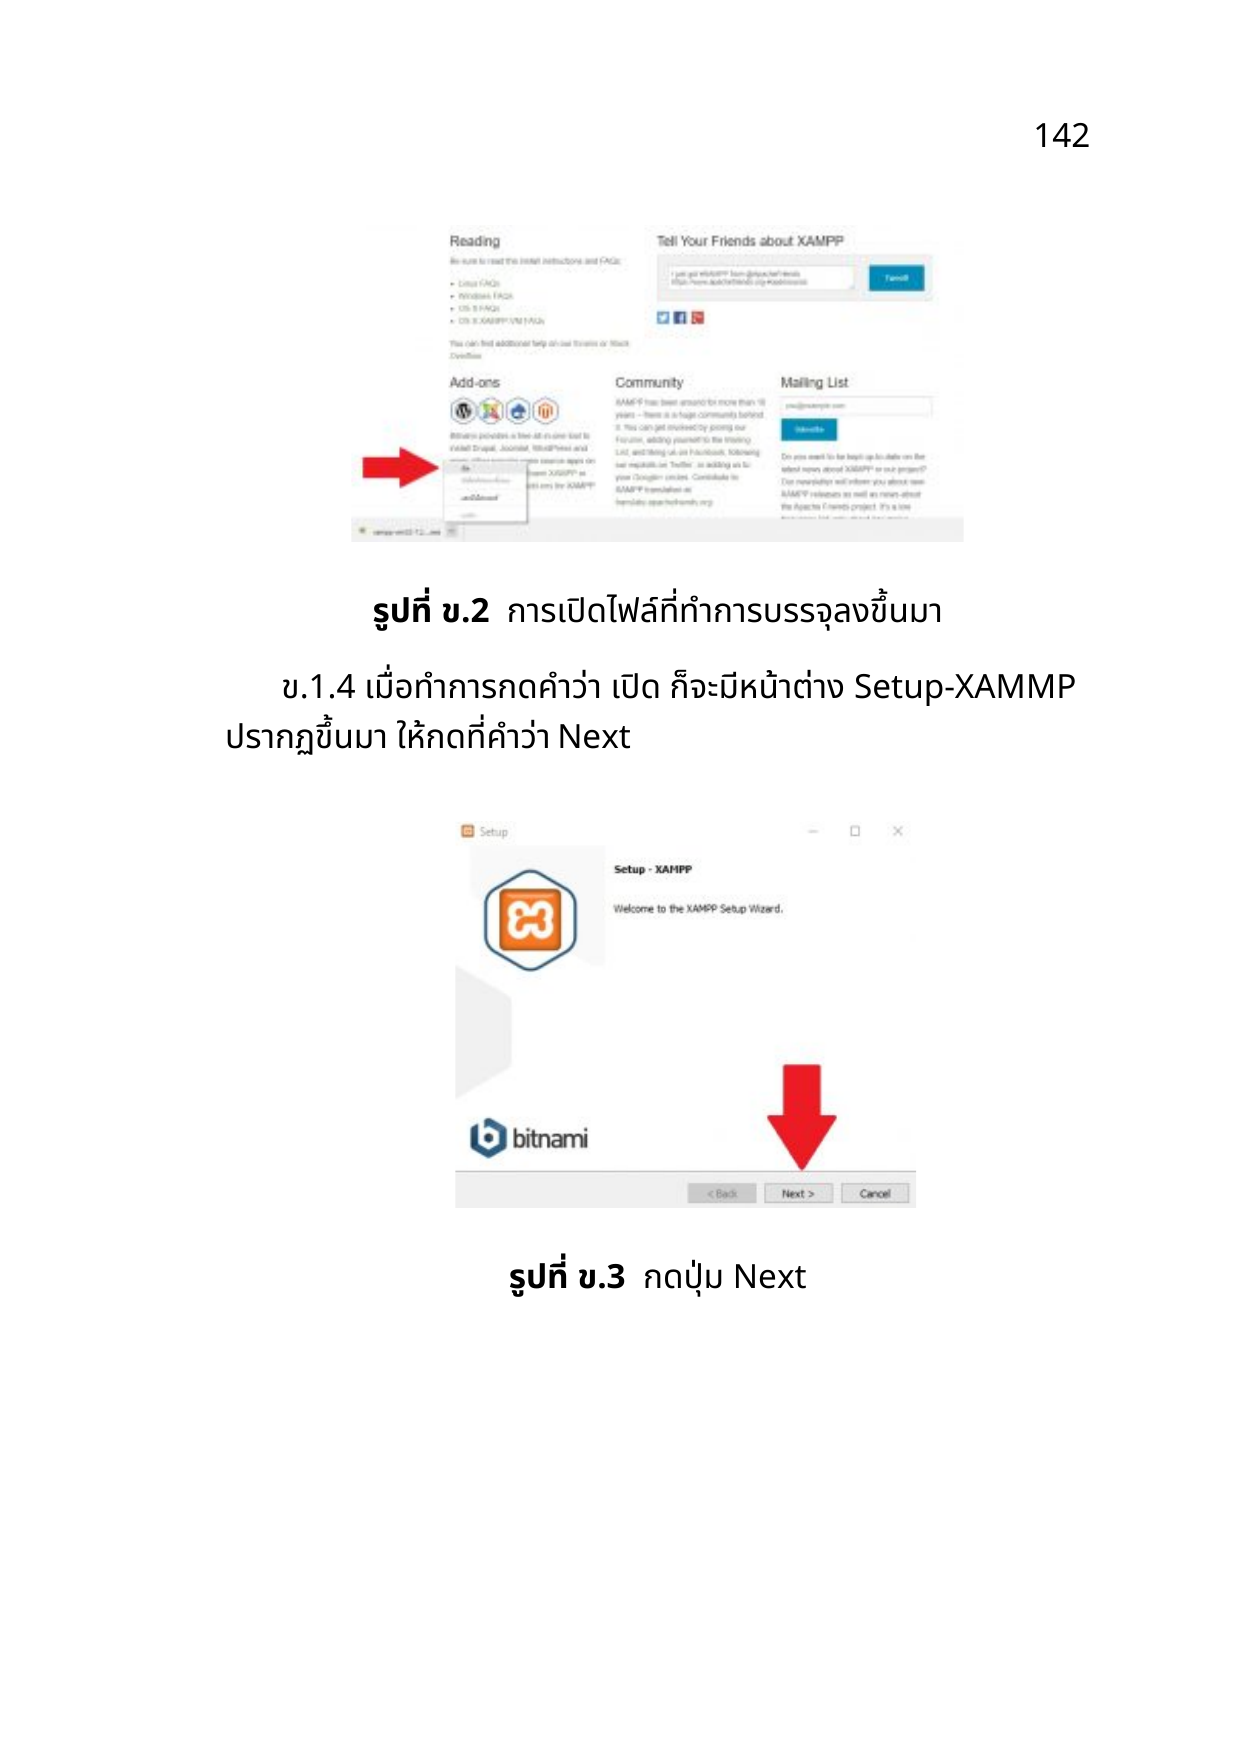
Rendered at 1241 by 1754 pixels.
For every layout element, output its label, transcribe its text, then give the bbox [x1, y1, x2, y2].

subtitle ข.1.4 เมื่อทำการกดคำว่า เปิด ก็จะมีหน้าต่าง Setup-XAMMP ปรากฏขึ้นมา ให้กดที่คำว่าNext [225, 662, 1090, 764]
text รูปที่ ข.2 การเปิดไฟล์ที่ทำการบรรจุลงขึ้นมา [225, 587, 1090, 637]
picture [351, 225, 964, 542]
text รูปที่ ข.3 กดปุ่ม Next [225, 1253, 1090, 1303]
picture [455, 821, 917, 1208]
